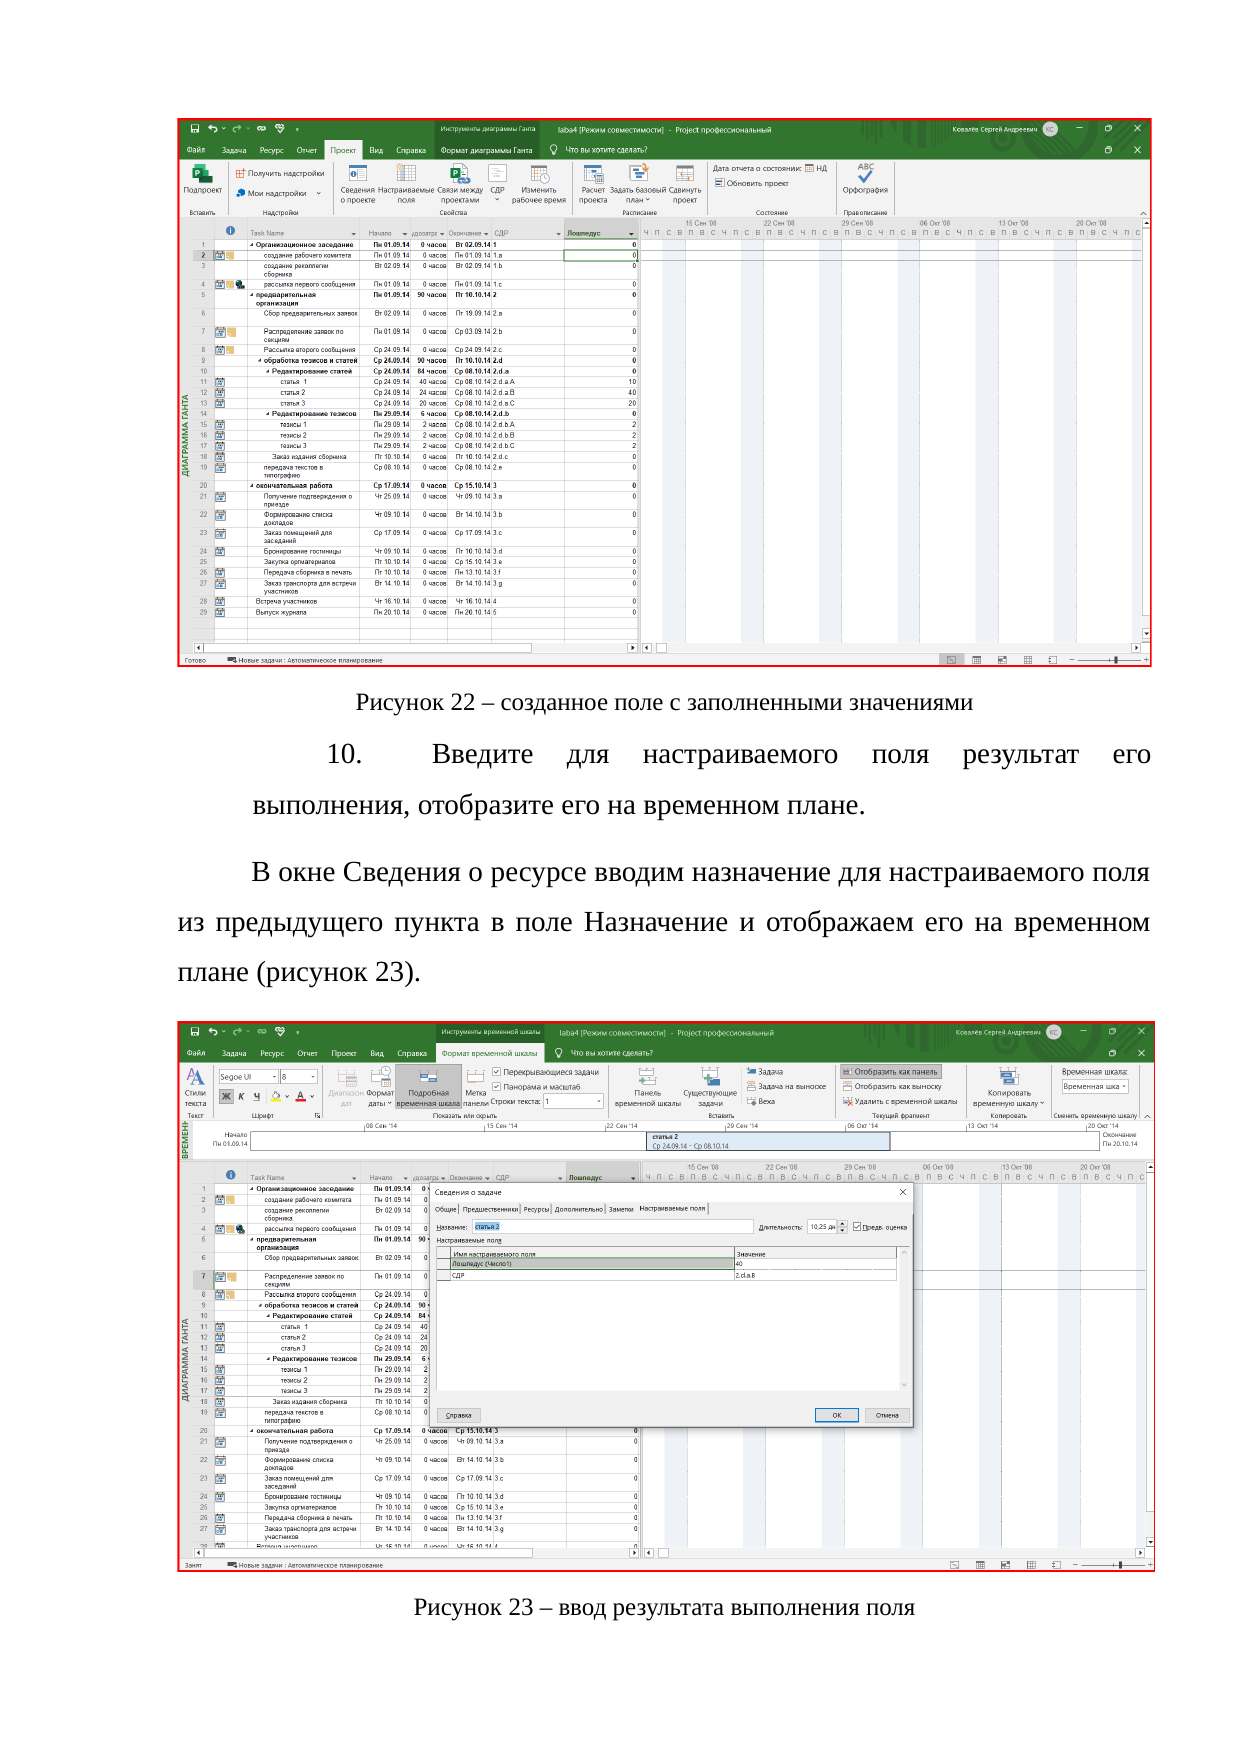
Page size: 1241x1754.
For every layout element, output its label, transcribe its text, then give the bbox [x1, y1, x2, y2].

text Рисунок 22 – созданное поле с заполненными значениями [177, 687, 1152, 716]
text В окне Сведения о ресурсе вводим назначение для настраиваемого поля из предыдущего пункта в поле Назначение и отображаем его на временном плане (рисунок 23). [177, 854, 1152, 988]
picture [177, 1021, 1155, 1572]
text Рисунок 23 – ввод результата выполнения поля [177, 1592, 1152, 1621]
list Введите для настраиваемого поля результат его выполнения, отобразите его на временном плане. [252, 737, 1152, 821]
picture [177, 118, 1152, 667]
